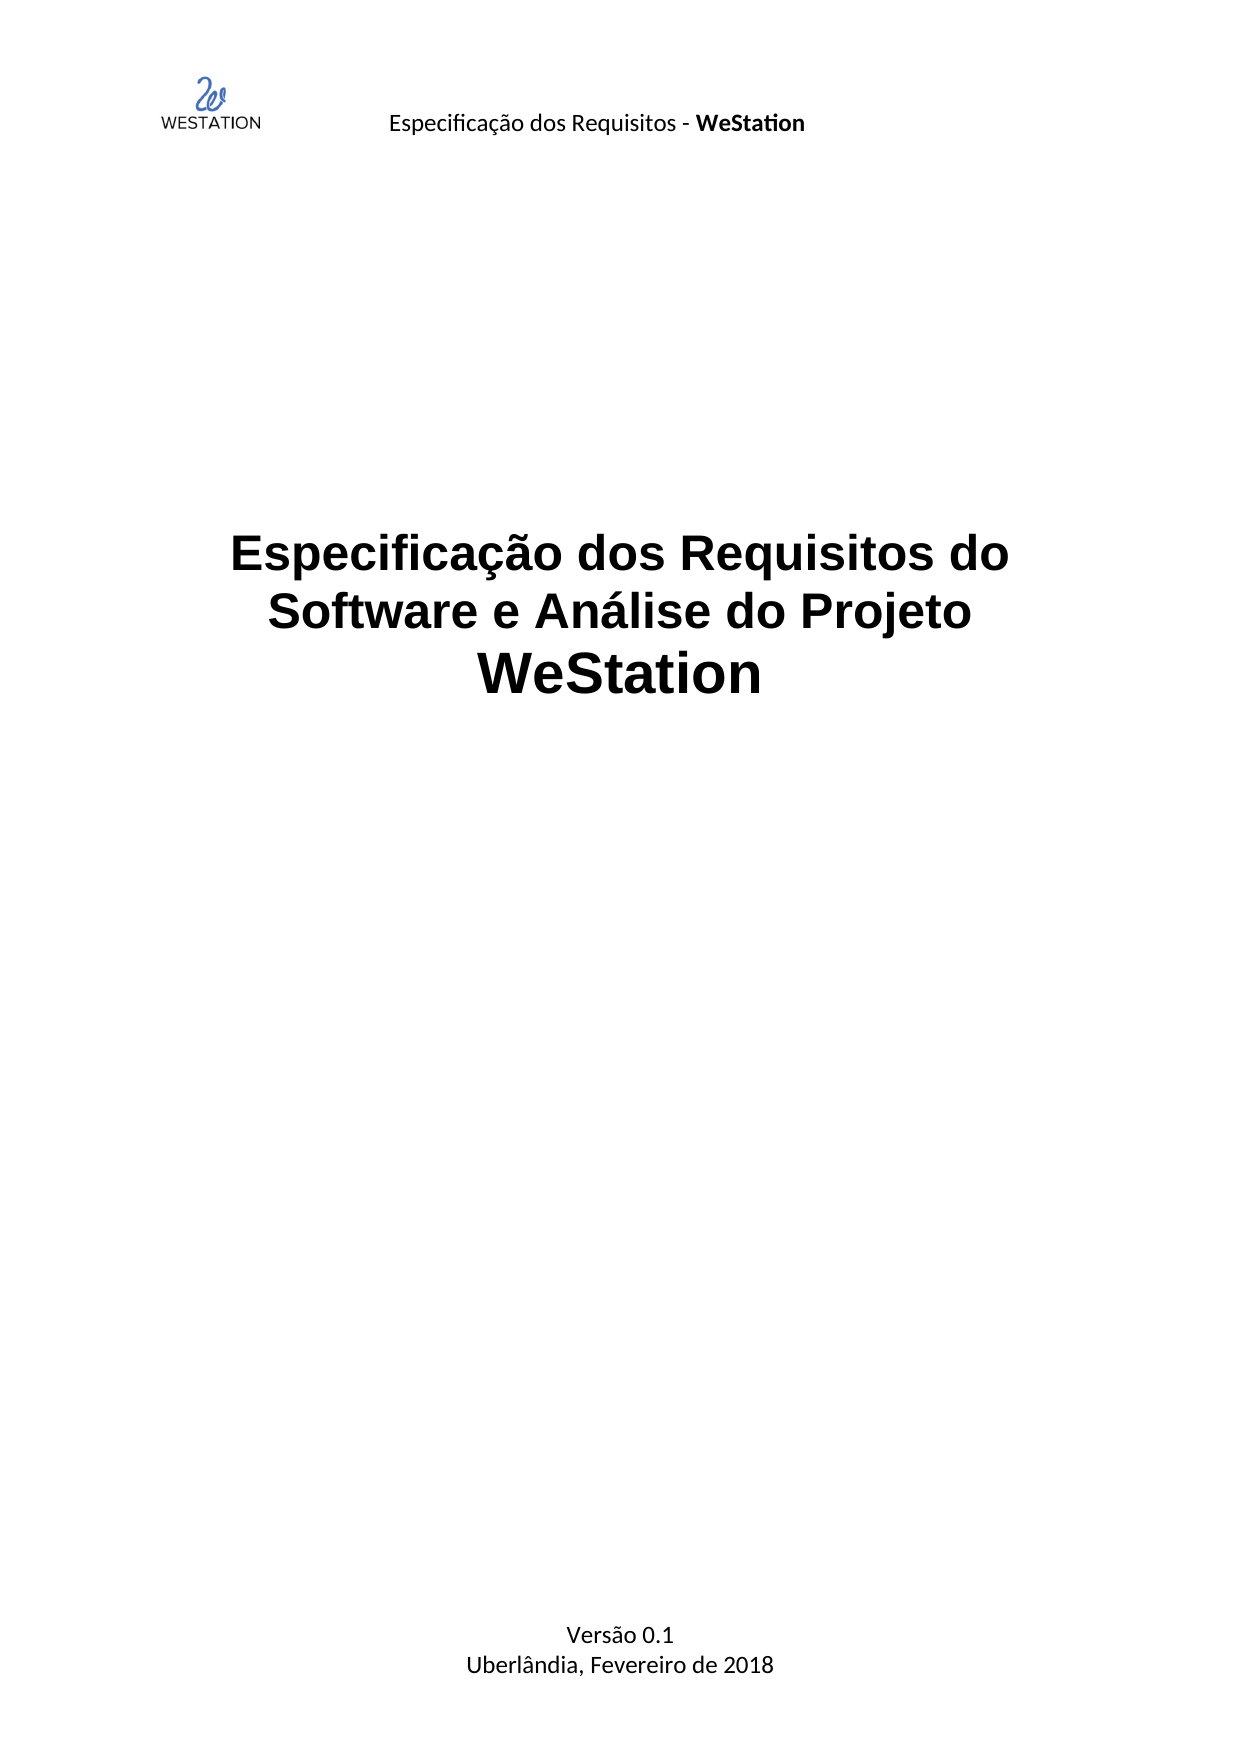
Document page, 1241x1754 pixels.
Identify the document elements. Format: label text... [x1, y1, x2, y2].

picture [150, 73, 270, 132]
text WeStation [150, 639, 1090, 706]
text Especificação dos Requisitos do Software e Análise do Projeto [150, 524, 1090, 639]
